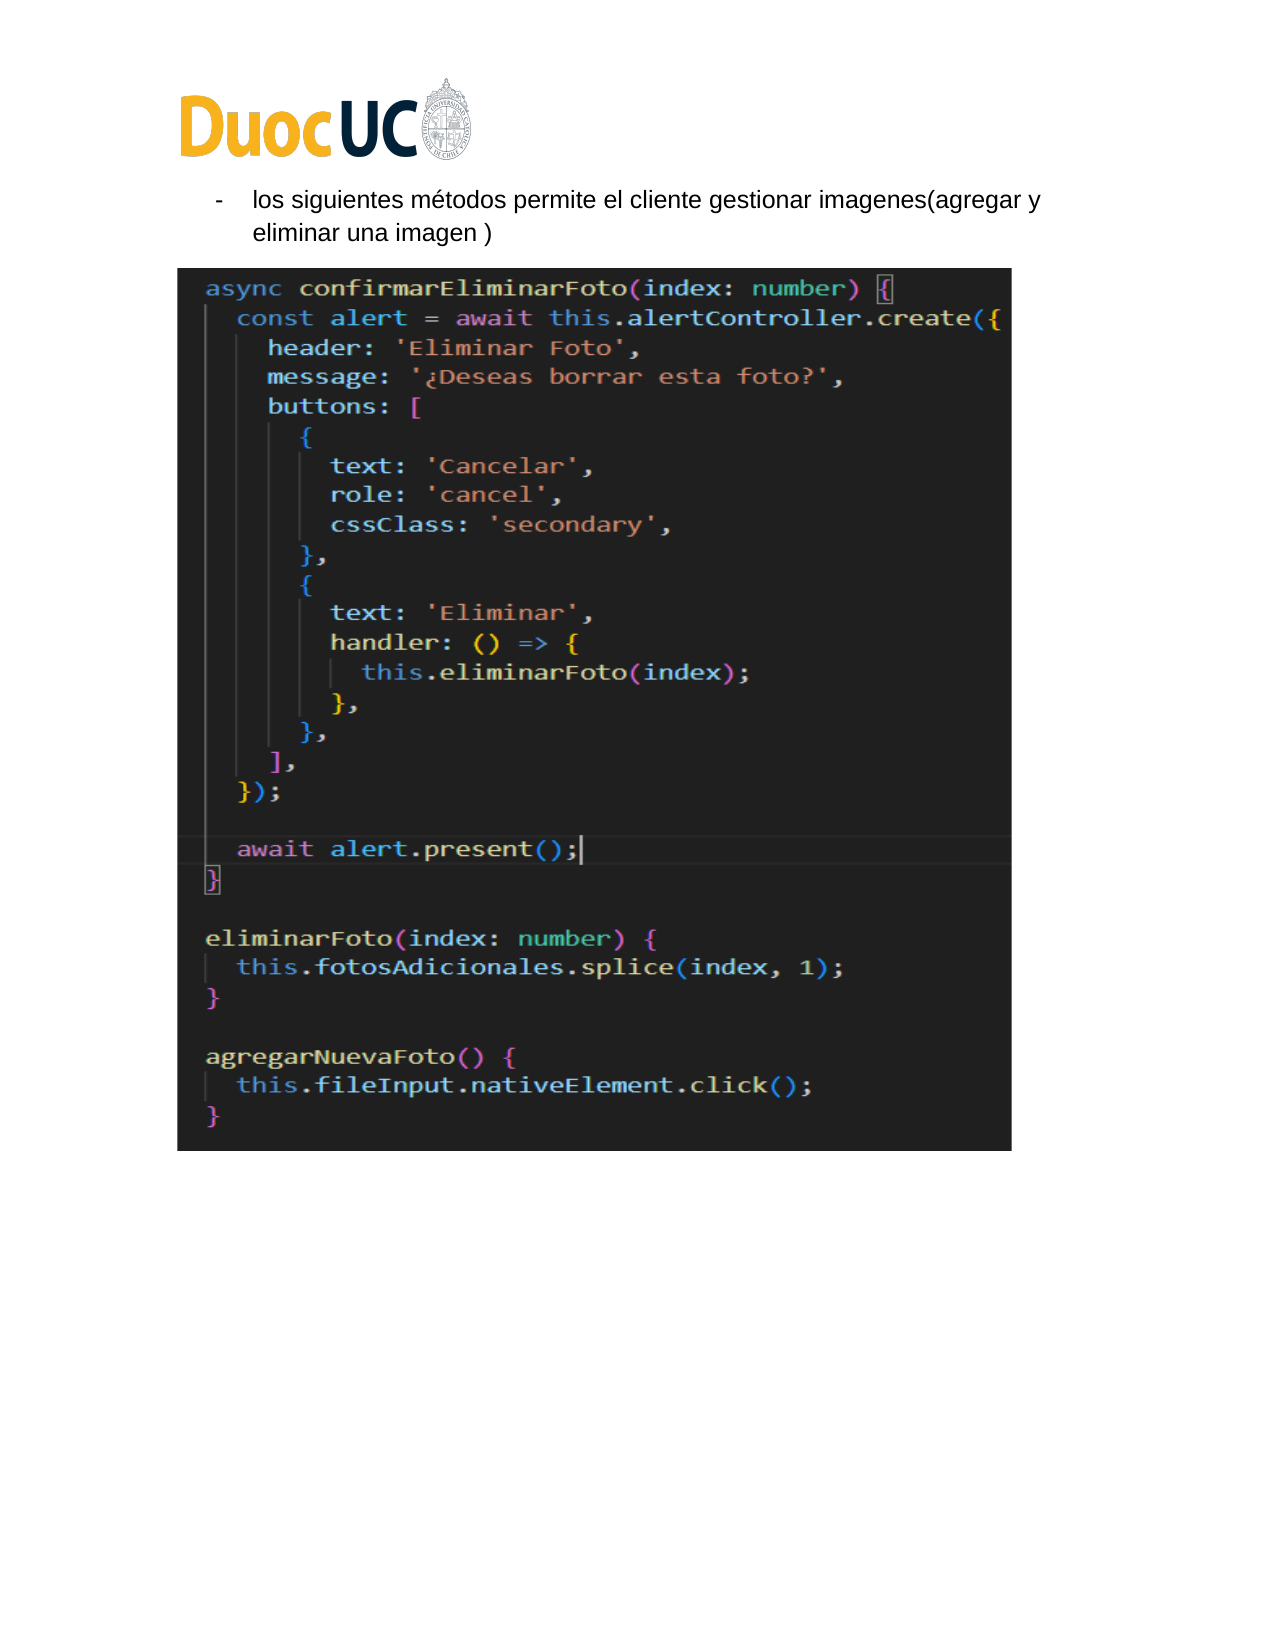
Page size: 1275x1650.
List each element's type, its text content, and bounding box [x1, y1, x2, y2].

picture [177, 73, 474, 165]
list los siguientes métodos permite el cliente gestionar imagenes(agregar y eliminar una imagen ) [215, 185, 1098, 247]
picture [177, 268, 1012, 1151]
